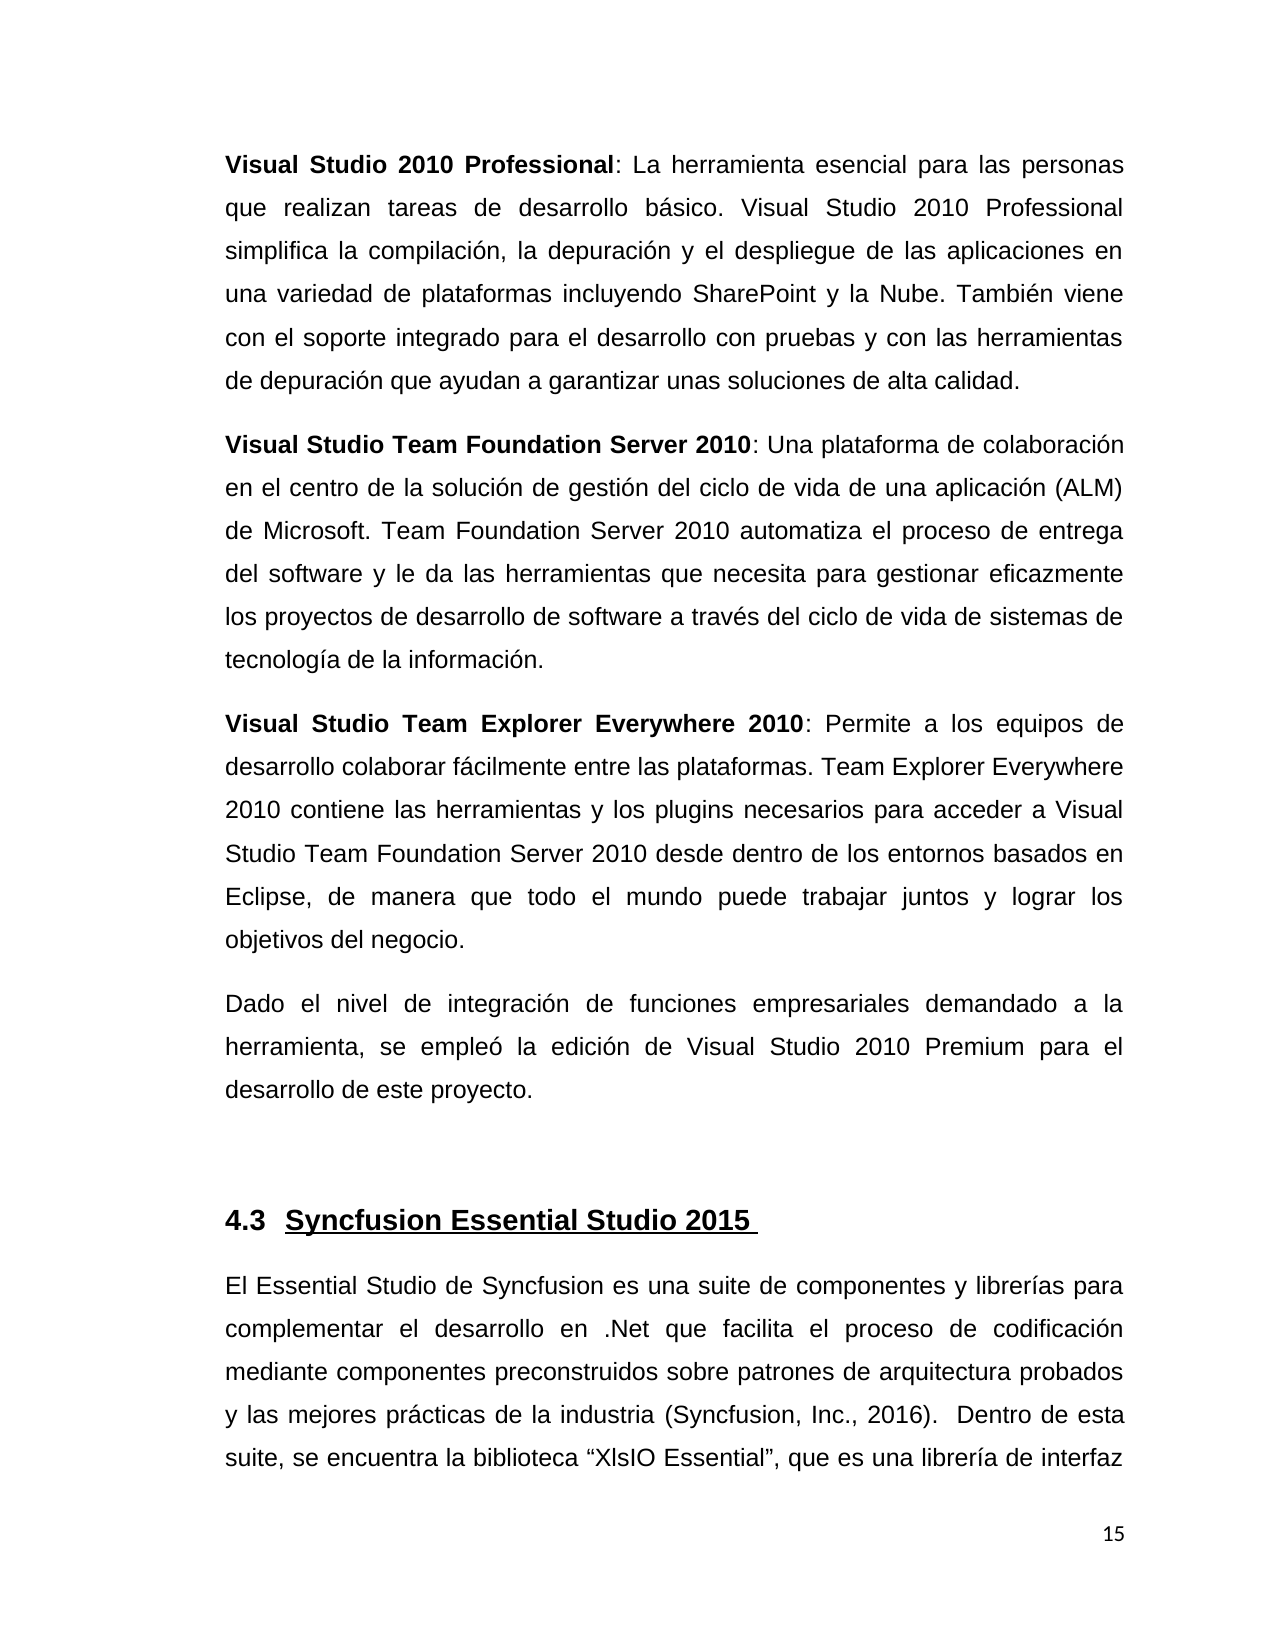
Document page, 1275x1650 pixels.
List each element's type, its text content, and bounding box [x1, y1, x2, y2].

text Visual Studio 2010 Professional: La herramienta esencial para las personas que realizan tareas de desarrollo básico. Visual Studio 2010 Professional simplifica la compilación, la depuración y el despliegue de las aplicaciones en una variedad de plataformas incluyendo SharePoint y la Nube. También viene con el soporte integrado para el desarrollo con pruebas y con las herramientas de depuración que ayudan a garantizar unas soluciones de alta calidad. [225, 150, 1125, 394]
text Visual Studio Team Foundation Server 2010: Una plataforma de colaboración en el centro de la solución de gestión del ciclo de vida de una aplicación (ALM) de Microsoft. Team Foundation Server 2010 automatiza el proceso de entrega del software y le da las herramientas que necesita para gestionar eficazmente los proyectos de desarrollo de software a través del ciclo de vida de sistemas de tecnología de la información. [225, 429, 1125, 674]
subtitle Syncfusion Essential Studio 2015 [225, 1203, 1125, 1236]
text Visual Studio Team Explorer Everywhere 2010: Permite a los equipos de desarrollo colaborar fácilmente entre las plataformas. Team Explorer Everywhere 2010 contiene las herramientas y los plugins necesarios para acceder a Visual Studio Team Foundation Server 2010 desde dentro de los entornos basados en Eclipse, de manera que todo el mundo puede trabajar juntos y lograr los objetivos del negocio. [225, 709, 1125, 953]
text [225, 1271, 1125, 1472]
text Dado el nivel de integración de funciones empresariales demandado a la herramienta, se empleó la edición de Visual Studio 2010 Premium para el desarrollo de este proyecto. [225, 989, 1125, 1104]
